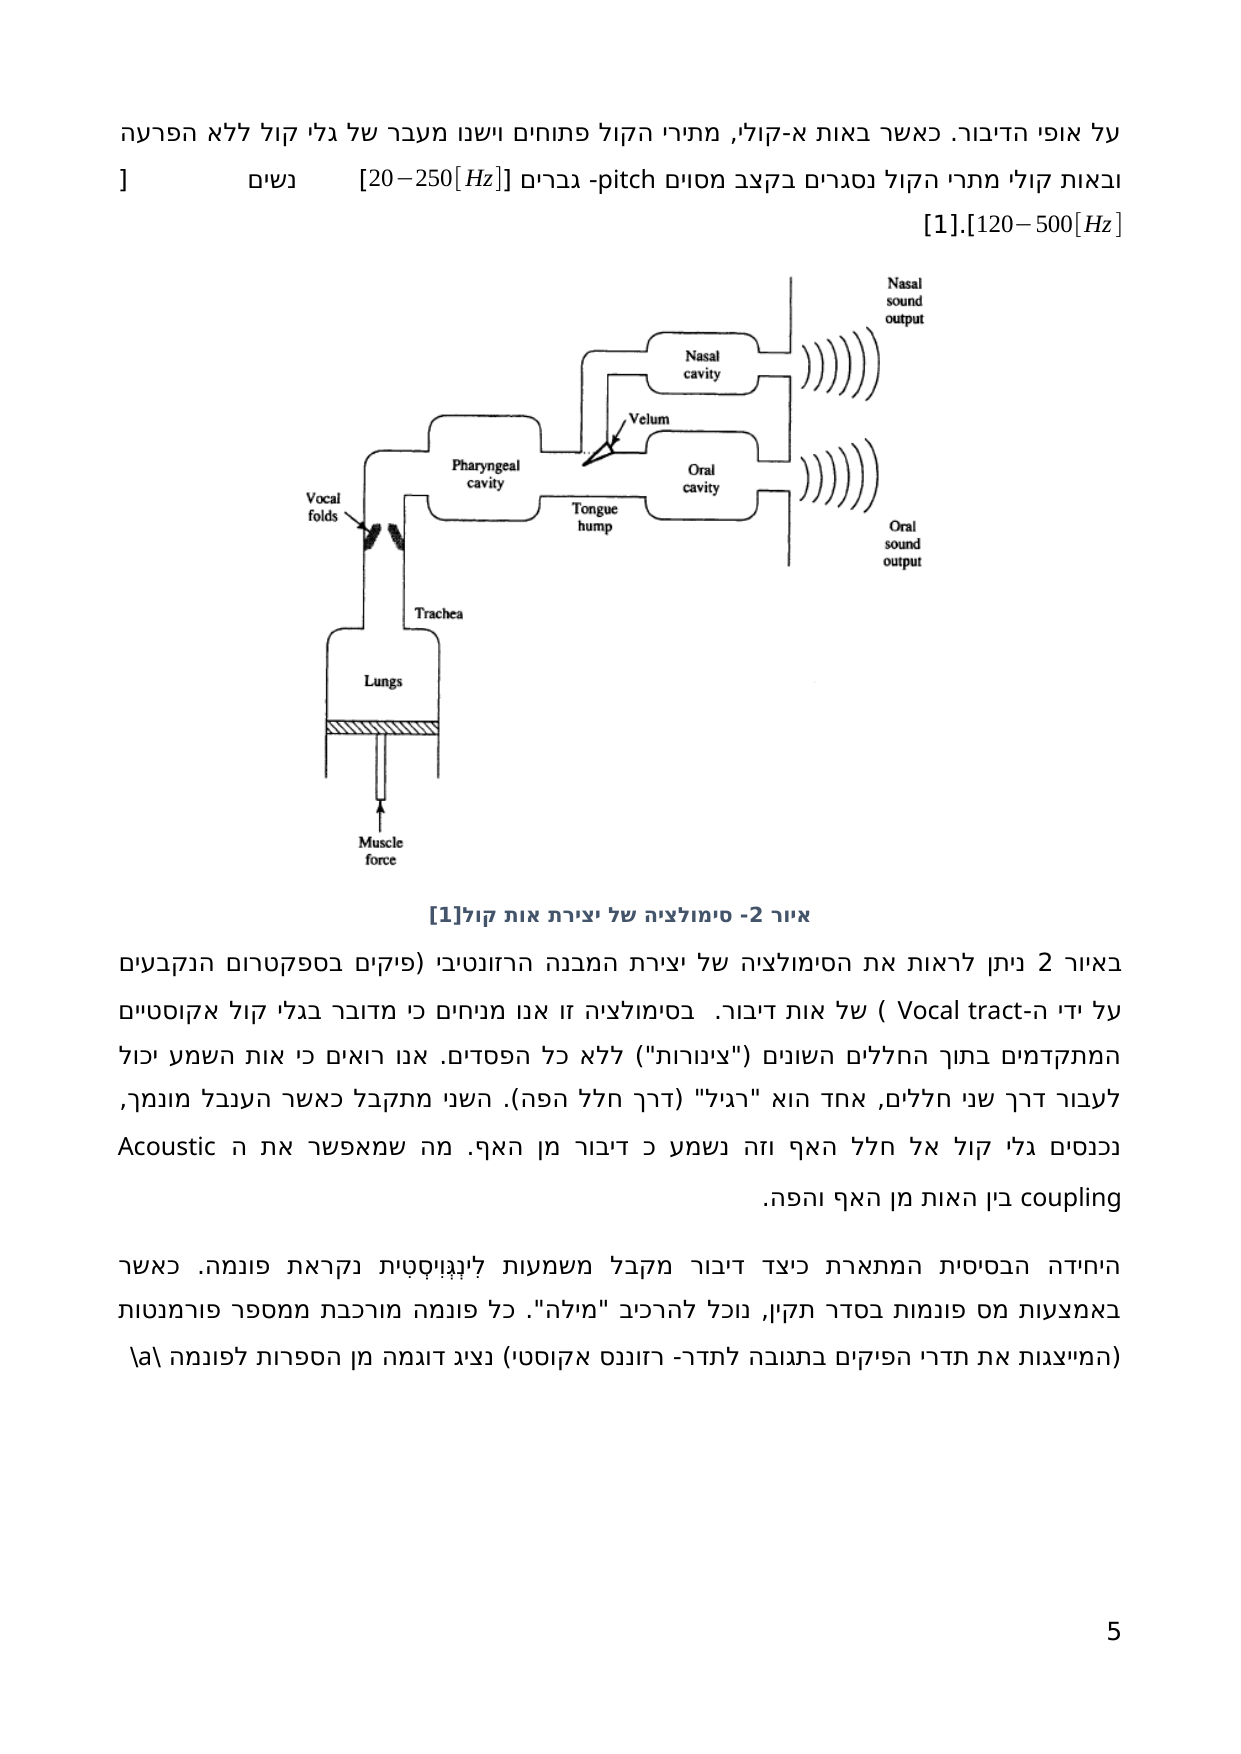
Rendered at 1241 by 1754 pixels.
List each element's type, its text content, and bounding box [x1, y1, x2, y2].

text איור 2- סימולציה של יצירת אות קול[1] [118, 903, 1122, 928]
picture [306, 275, 934, 866]
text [118, 118, 1122, 240]
text באיור 2 ניתן לראות את הסימולציה של יצירת המבנה הרזונטיבי (פיקים בספקטרום הנקבעים על ידי ה-Vocal tract ) של אות דיבור. בסימולציה זו אנו מניחים כי מדובר בגלי קול אקוסטיים המתקדמים בתוך החללים השונים ("צינורות") ללא כל הפסדים. אנו רואים כי אות השמע יכול לעבור דרך שני חללים, אחד הוא "רגיל" (דרך חלל הפה). השני מתקבל כאשר הענבל מונמך, נכנסים גלי קול אל חלל האף וזה נשמע כ דיבור מן האף. מה שמאפשר את ה Acoustic coupling בין האות מן האף והפה. [118, 948, 1122, 1213]
text היחידה הבסיסית המתארת כיצד דיבור מקבל משמעות לִינְגְּוִיסְטִית נקראת פונמה. כאשר באמצעות מס פונמות בסדר תקין, נוכל להרכיב "מילה". כל פונמה מורכבת ממספר פורמנטות (המייצגות את תדרי הפיקים בתגובה לתדר- רזוננס אקוסטי) נציג דוגמה מן הספרות לפונמה \a\ [118, 1251, 1122, 1373]
